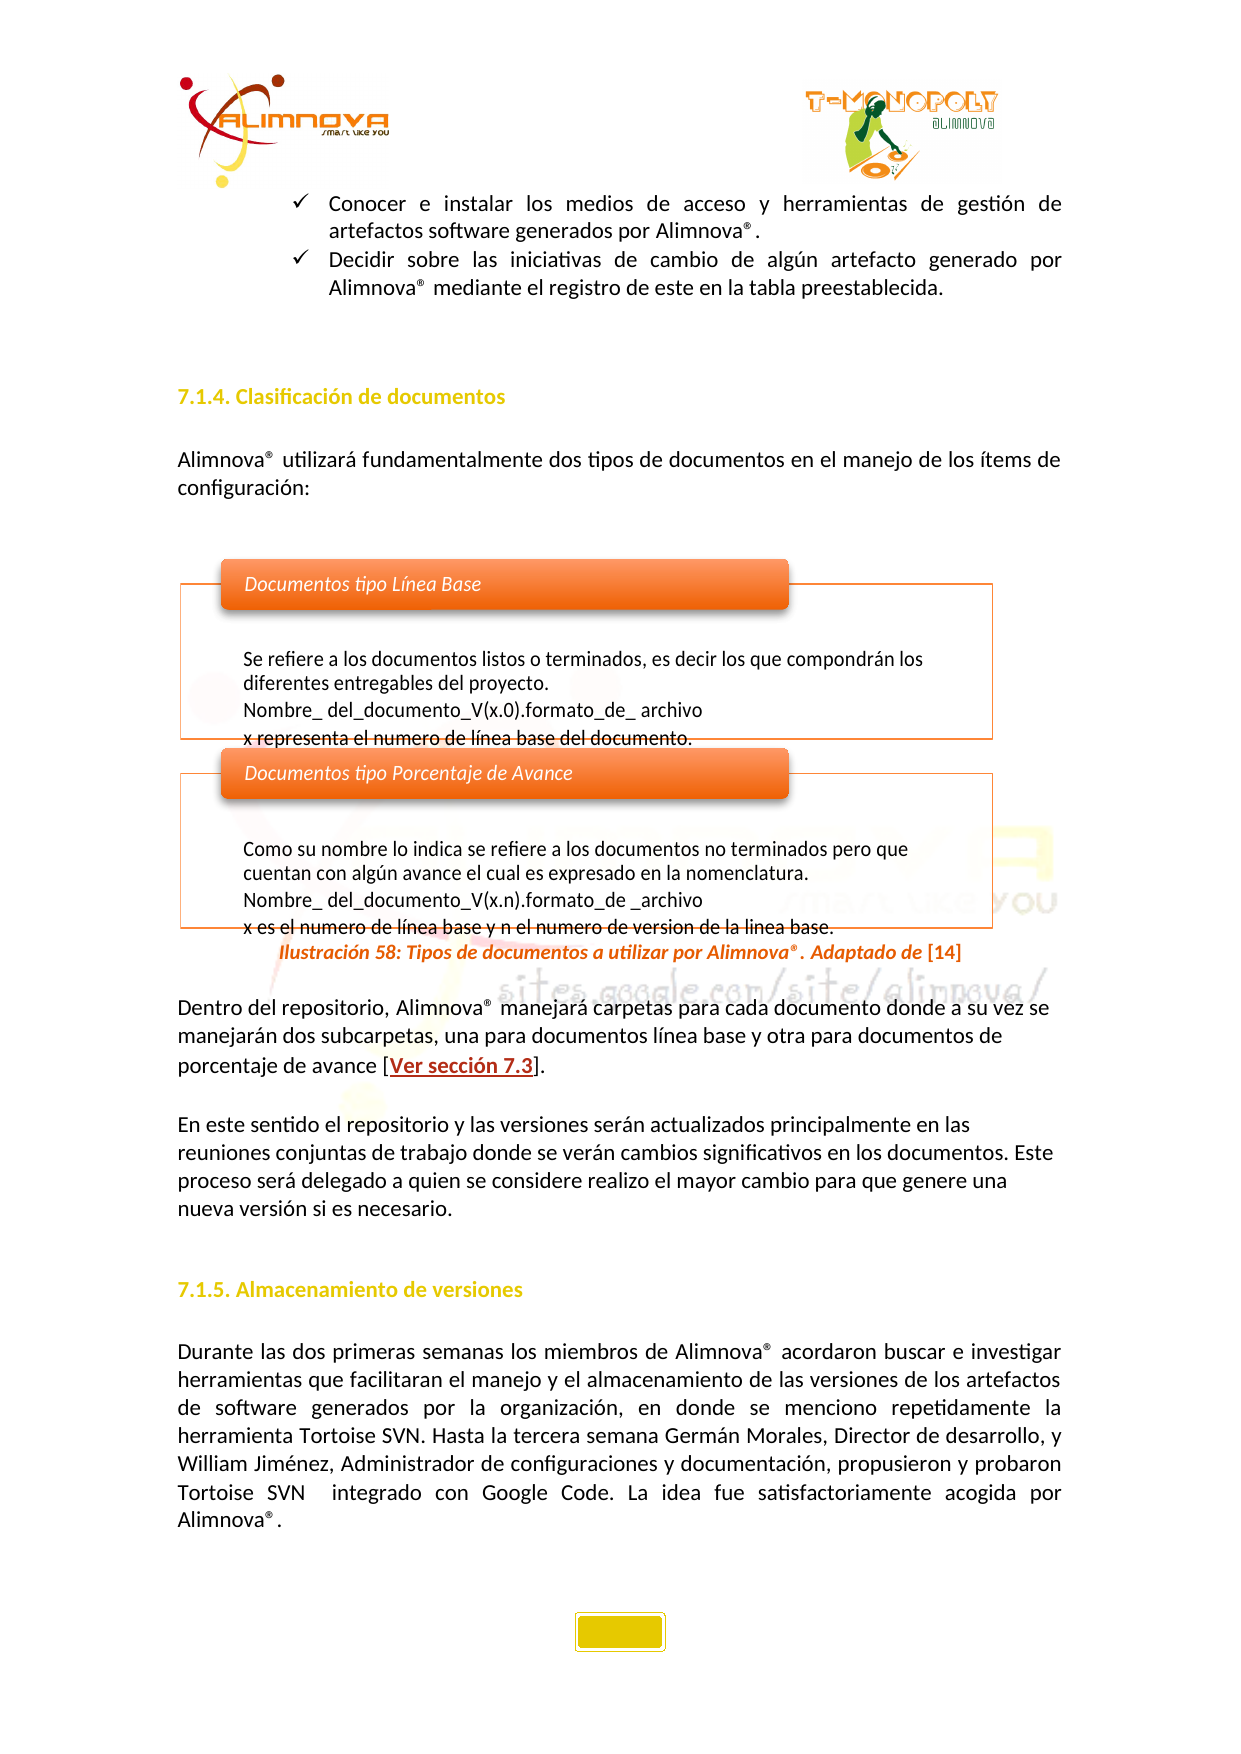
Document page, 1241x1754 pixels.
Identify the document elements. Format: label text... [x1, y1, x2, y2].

text Alimnova® utilizará fundamentalmente dos tipos de documentos en el manejo de los ítems de configuración: [177, 445, 1063, 501]
picture [802, 79, 1002, 184]
list Decidir sobre las iniciativas de cambio de algún artefacto generado por Alimnova® mediante el registro de este en la tabla preestablecida. [291, 245, 1063, 301]
text Durante las dos primeras semanas los miembros de Alimnova® acordaron buscar e investigar herramientas que facilitaran el manejo y el almacenamiento de las versiones de los artefactos de software generados por la organización, en donde se menciono repetidamente la herramienta Tortoise SVN. Hasta la tercera semana Germán Morales, Director de desarrollo, y William Jiménez, Administrador de configuraciones y documentación, propusieron y probaron Tortoise SVN integrado con Google Code. La idea fue satisfactoriamente acogida por Alimnova®. [177, 1337, 1063, 1534]
text En este sentido el repositorio y las versiones serán actualizados principalmente en las reuniones conjuntas de trabajo donde se verán cambios significativos en los documentos. Este proceso será delegado a quien se considere realizo el mayor cambio para que genere una nueva versión si es necesario. [177, 1110, 1063, 1222]
picture [177, 73, 389, 189]
text Dentro del repositorio, Alimnova® manejará carpetas para cada documento donde a su vez se manejarán dos subcarpetas, una para documentos línea base y otra para documentos de porcentaje de avance [Ver sección 7.3]. [177, 993, 1063, 1079]
subtitle 7.1.4. Clasificación de documentos [177, 382, 1063, 411]
list Conocer e instalar los medios de acceso y herramientas de gestión de artefactos software generados por Alimnova®. [291, 189, 1063, 245]
subtitle 7.1.5. Almacenamiento de versiones [177, 1275, 1063, 1303]
